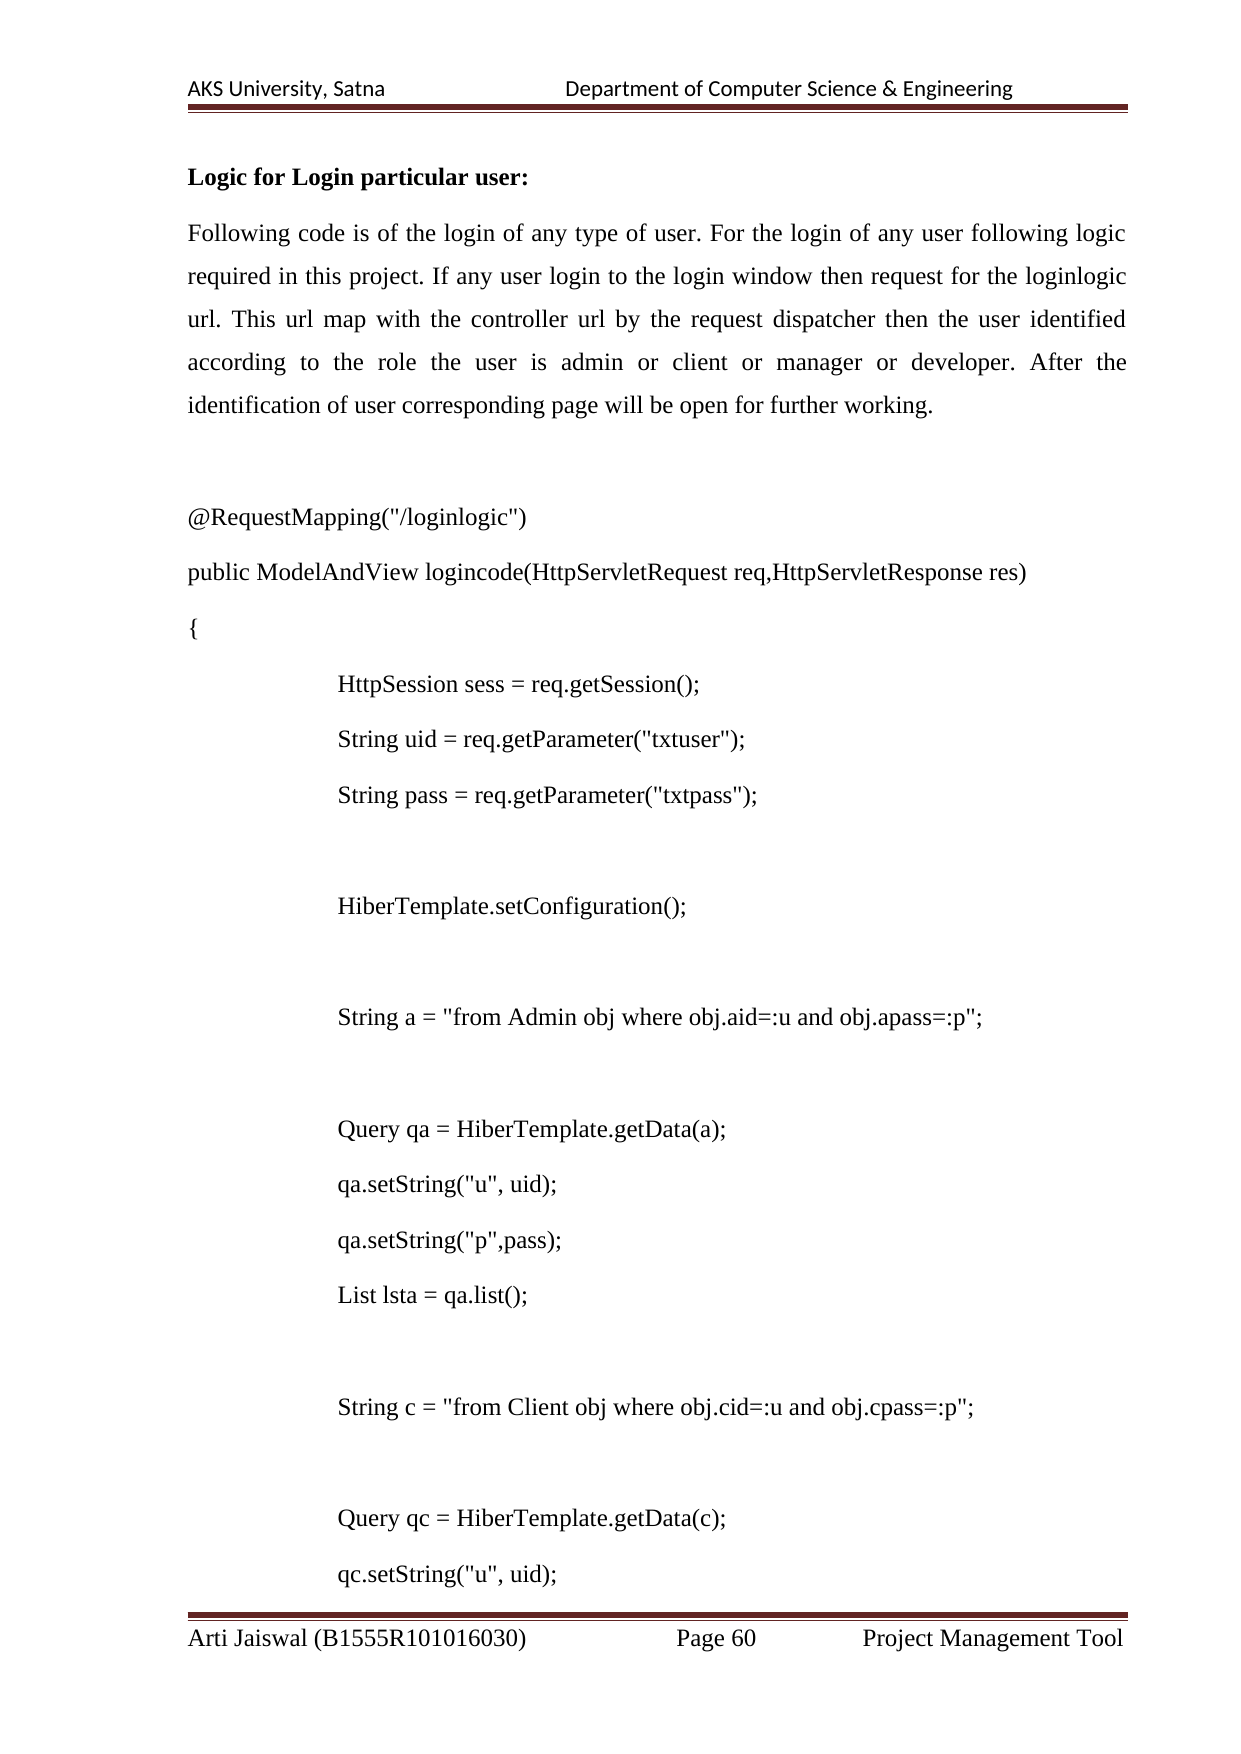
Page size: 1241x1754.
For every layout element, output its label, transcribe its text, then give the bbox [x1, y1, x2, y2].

text @RequestMapping("/loginlogic") [187, 502, 1128, 531]
text Following code is of the login of any type of user. For the login of any user following logic required in this project. If any user login to the login window then request for the loginlogic url. This url map with the controller url by the request dispatcher then the user identified according to the role the user is admin or client or manager or developer. After the identification of user corresponding page will be open for further working. [187, 218, 1128, 419]
text { [187, 613, 1128, 642]
text qa.setString("p",pass); [187, 1225, 1128, 1254]
text HttpSession sess = req.getSession(); [187, 669, 1128, 697]
text Logic for Login particular user: [187, 162, 1128, 191]
text Query qc = HiberTemplate.getData(c); [187, 1503, 1128, 1532]
text String uid = req.getParameter("txtuser"); [187, 724, 1128, 753]
text Query qa = HiberTemplate.getData(a); [187, 1114, 1128, 1142]
text String pass = req.getParameter("txtpass"); [187, 780, 1128, 809]
text List lsta = qa.list(); [187, 1281, 1128, 1309]
text public ModelAndView logincode(HttpServletRequest req,HttpServletResponse res) [187, 557, 1128, 586]
text String a = "from Admin obj where obj.aid=:u and obj.apass=:p"; [187, 1002, 1128, 1031]
text qc.setString("u", uid); [187, 1559, 1128, 1587]
text String c = "from Client obj where obj.cid=:u and obj.cpass=:p"; [187, 1392, 1128, 1421]
text qa.setString("u", uid); [187, 1169, 1128, 1198]
text HiberTemplate.setConfiguration(); [187, 891, 1128, 920]
